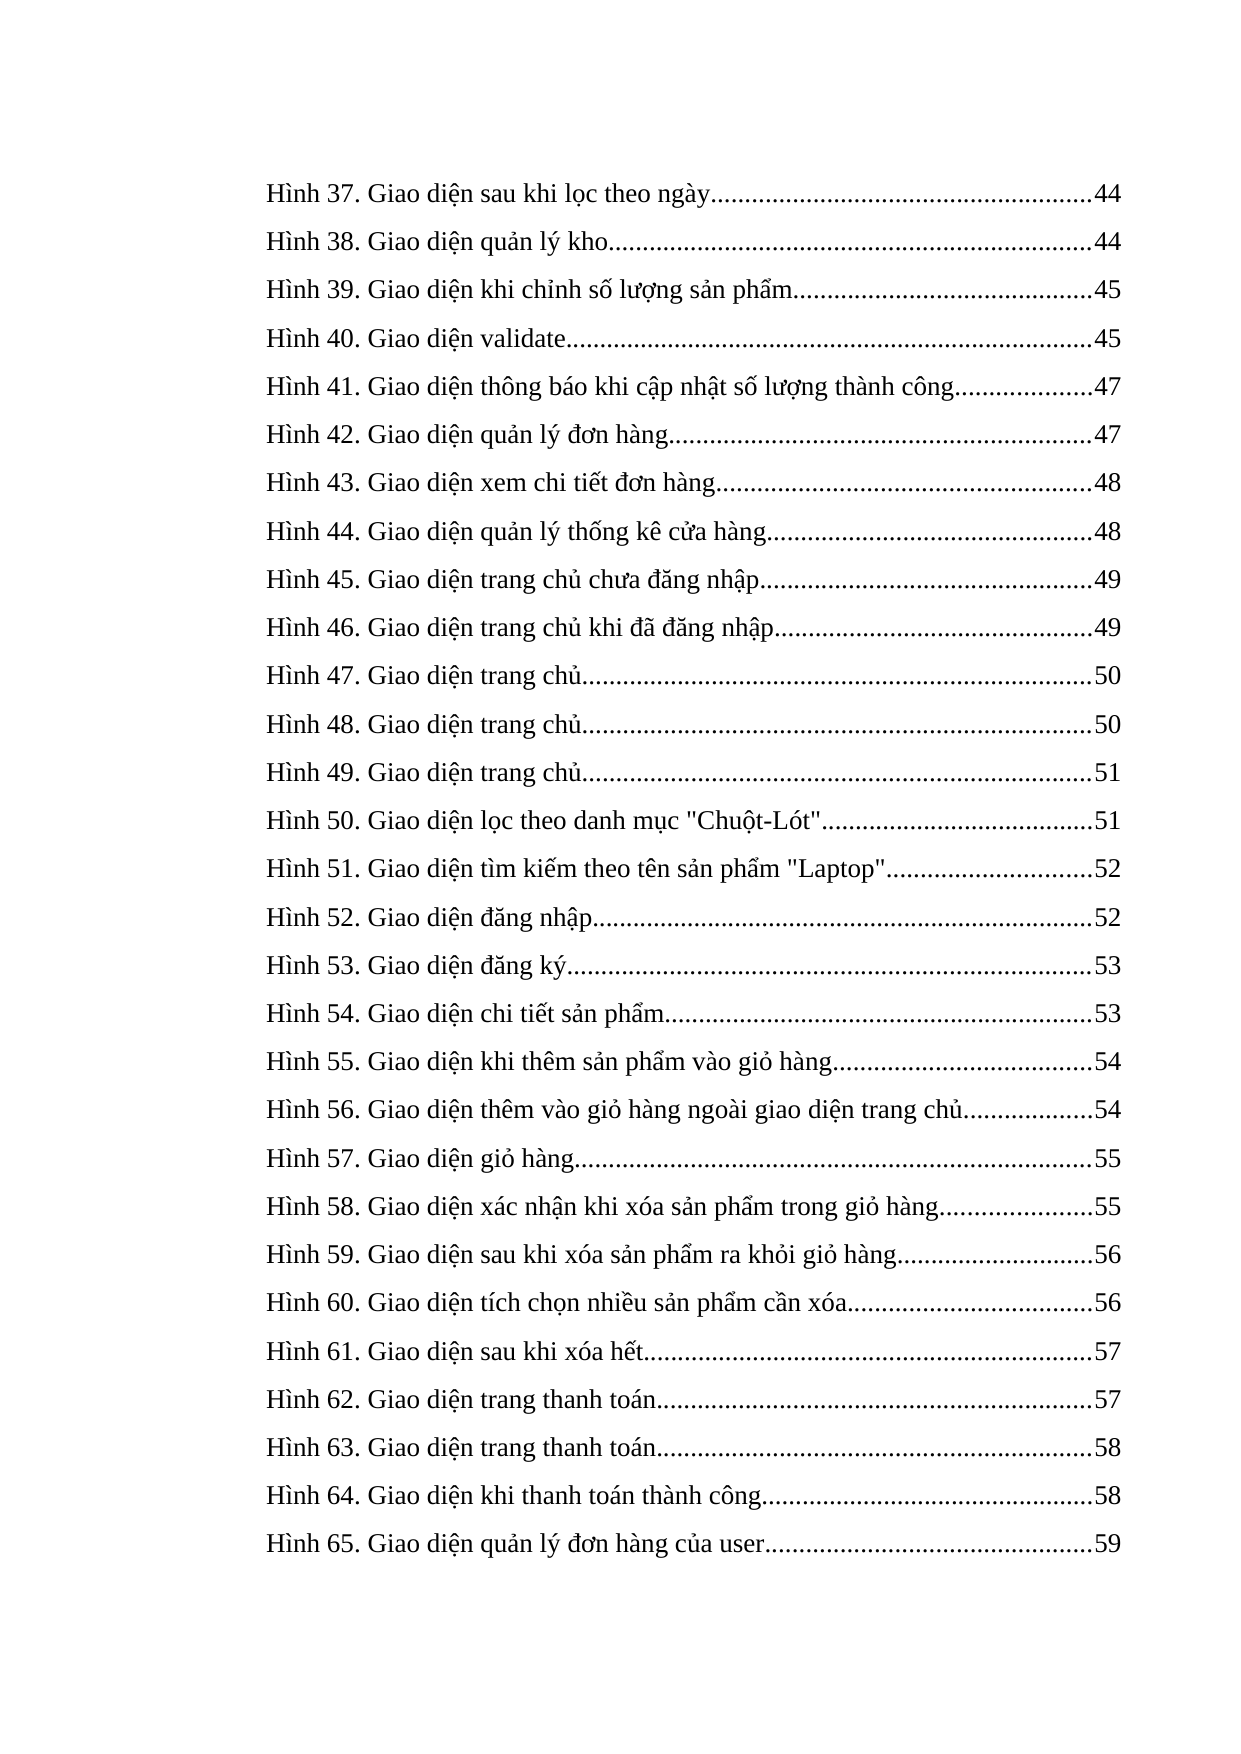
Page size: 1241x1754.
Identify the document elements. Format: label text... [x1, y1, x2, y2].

text Hình 59. Giao diện sau khi xóa sản phẩm ra khỏi giỏ hàng 56 [207, 1238, 1166, 1269]
text Hình 47. Giao diện trang chủ 50 [207, 659, 1166, 691]
text Hình 55. Giao diện khi thêm sản phẩm vào giỏ hàng 54 [207, 1045, 1166, 1076]
text Hình 64. Giao diện khi thanh toán thành công 58 [207, 1479, 1166, 1511]
text Hình 51. Giao diện tìm kiếm theo tên sản phẩm "Laptop" 52 [207, 852, 1166, 883]
text Hình 40. Giao diện validate 45 [207, 322, 1166, 353]
text Hình 61. Giao diện sau khi xóa hết 57 [207, 1335, 1166, 1366]
text Hình 63. Giao diện trang thanh toán 58 [207, 1431, 1166, 1462]
text Hình 46. Giao diện trang chủ khi đã đăng nhập 49 [207, 611, 1166, 642]
text Hình 38. Giao diện quản lý kho 44 [207, 225, 1166, 257]
text Hình 56. Giao diện thêm vào giỏ hàng ngoài giao diện trang chủ 54 [207, 1093, 1166, 1125]
text Hình 65. Giao diện quản lý đơn hàng của user 59 [207, 1528, 1166, 1559]
text Hình 49. Giao diện trang chủ 51 [207, 756, 1166, 787]
text Hình 57. Giao diện giỏ hàng 55 [207, 1142, 1166, 1173]
text Hình 48. Giao diện trang chủ 50 [207, 708, 1166, 739]
text Hình 42. Giao diện quản lý đơn hàng 47 [207, 418, 1166, 449]
text Hình 62. Giao diện trang thanh toán 57 [207, 1383, 1166, 1414]
text Hình 54. Giao diện chi tiết sản phẩm 53 [207, 997, 1166, 1028]
text Hình 53. Giao diện đăng ký 53 [207, 949, 1166, 980]
text Hình 37. Giao diện sau khi lọc theo ngày 44 [207, 177, 1166, 208]
text Hình 60. Giao diện tích chọn nhiều sản phẩm cần xóa 56 [207, 1286, 1166, 1318]
text Hình 45. Giao diện trang chủ chưa đăng nhập 49 [207, 563, 1166, 594]
text Hình 43. Giao diện xem chi tiết đơn hàng 48 [207, 467, 1166, 498]
text Hình 52. Giao diện đăng nhập 52 [207, 901, 1166, 932]
text Hình 41. Giao diện thông báo khi cập nhật số lượng thành công 47 [207, 370, 1166, 401]
text Hình 50. Giao diện lọc theo danh mục "Chuột-Lót" 51 [207, 804, 1166, 835]
text Hình 39. Giao diện khi chỉnh số lượng sản phẩm 45 [207, 274, 1166, 305]
text Hình 44. Giao diện quản lý thống kê cửa hàng 48 [207, 515, 1166, 546]
text Hình 58. Giao diện xác nhận khi xóa sản phẩm trong giỏ hàng 55 [207, 1190, 1166, 1221]
